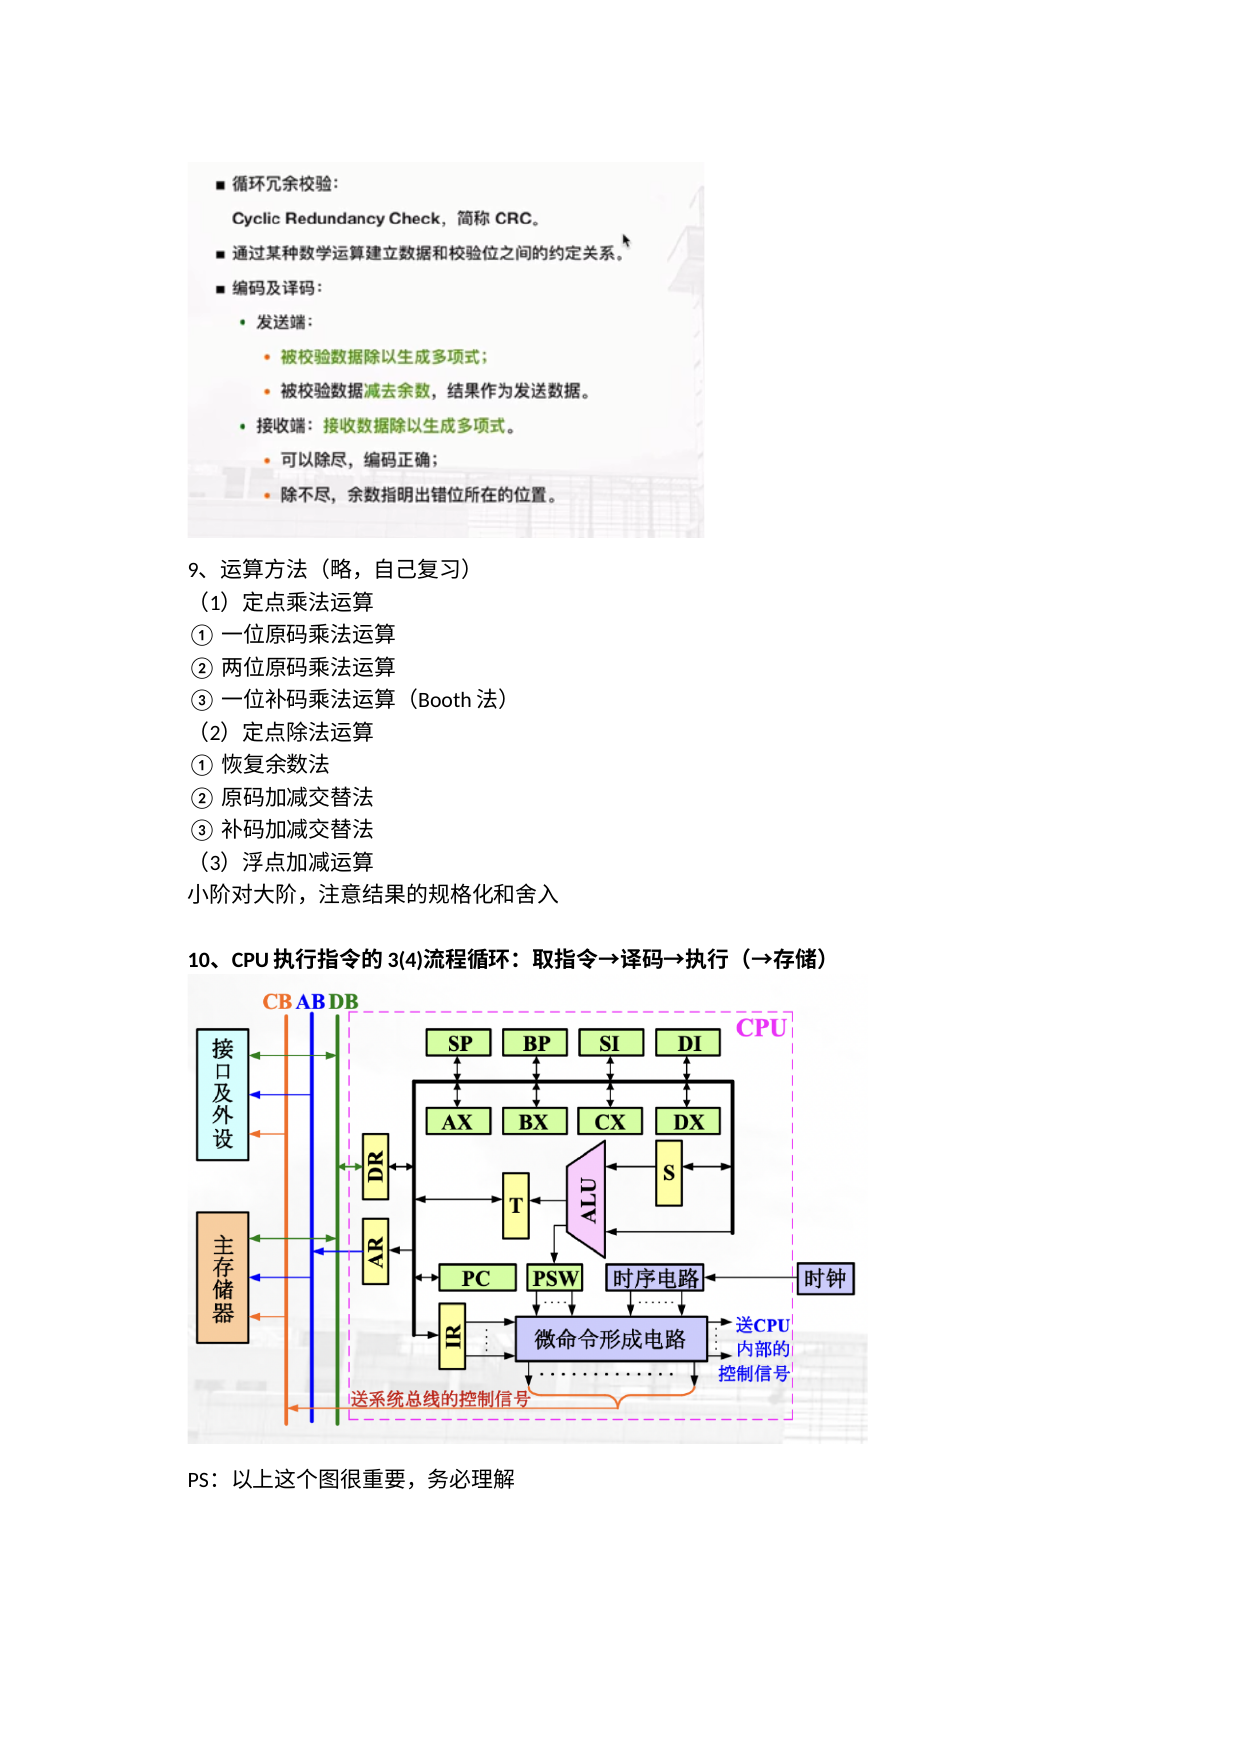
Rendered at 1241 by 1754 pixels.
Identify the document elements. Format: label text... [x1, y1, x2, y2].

list ①恢复余数法 [187, 747, 1053, 779]
list CPU执行指令的3(4)流程循环：取指令→译码→执行（→存储） [187, 942, 1053, 974]
list PS：以上这个图很重要，务必理解 [187, 1462, 1053, 1494]
list 浮点加减运算 [187, 844, 1053, 877]
picture [187, 974, 868, 1444]
list 小阶对大阶，注意结果的规格化和舍入 [187, 877, 1053, 909]
list ②两位原码乘法运算 [187, 649, 1053, 682]
list ①一位原码乘法运算 [187, 617, 1053, 649]
picture [187, 162, 705, 538]
list （2）定点除法运算 [187, 714, 1053, 747]
list （1）定点乘法运算 [187, 584, 1053, 617]
list ③补码加减交替法 [187, 812, 1053, 844]
list 运算方法（略，自己复习） [187, 552, 1053, 584]
list ③一位补码乘法运算（Booth法） [187, 682, 1053, 714]
list ②原码加减交替法 [187, 779, 1053, 812]
